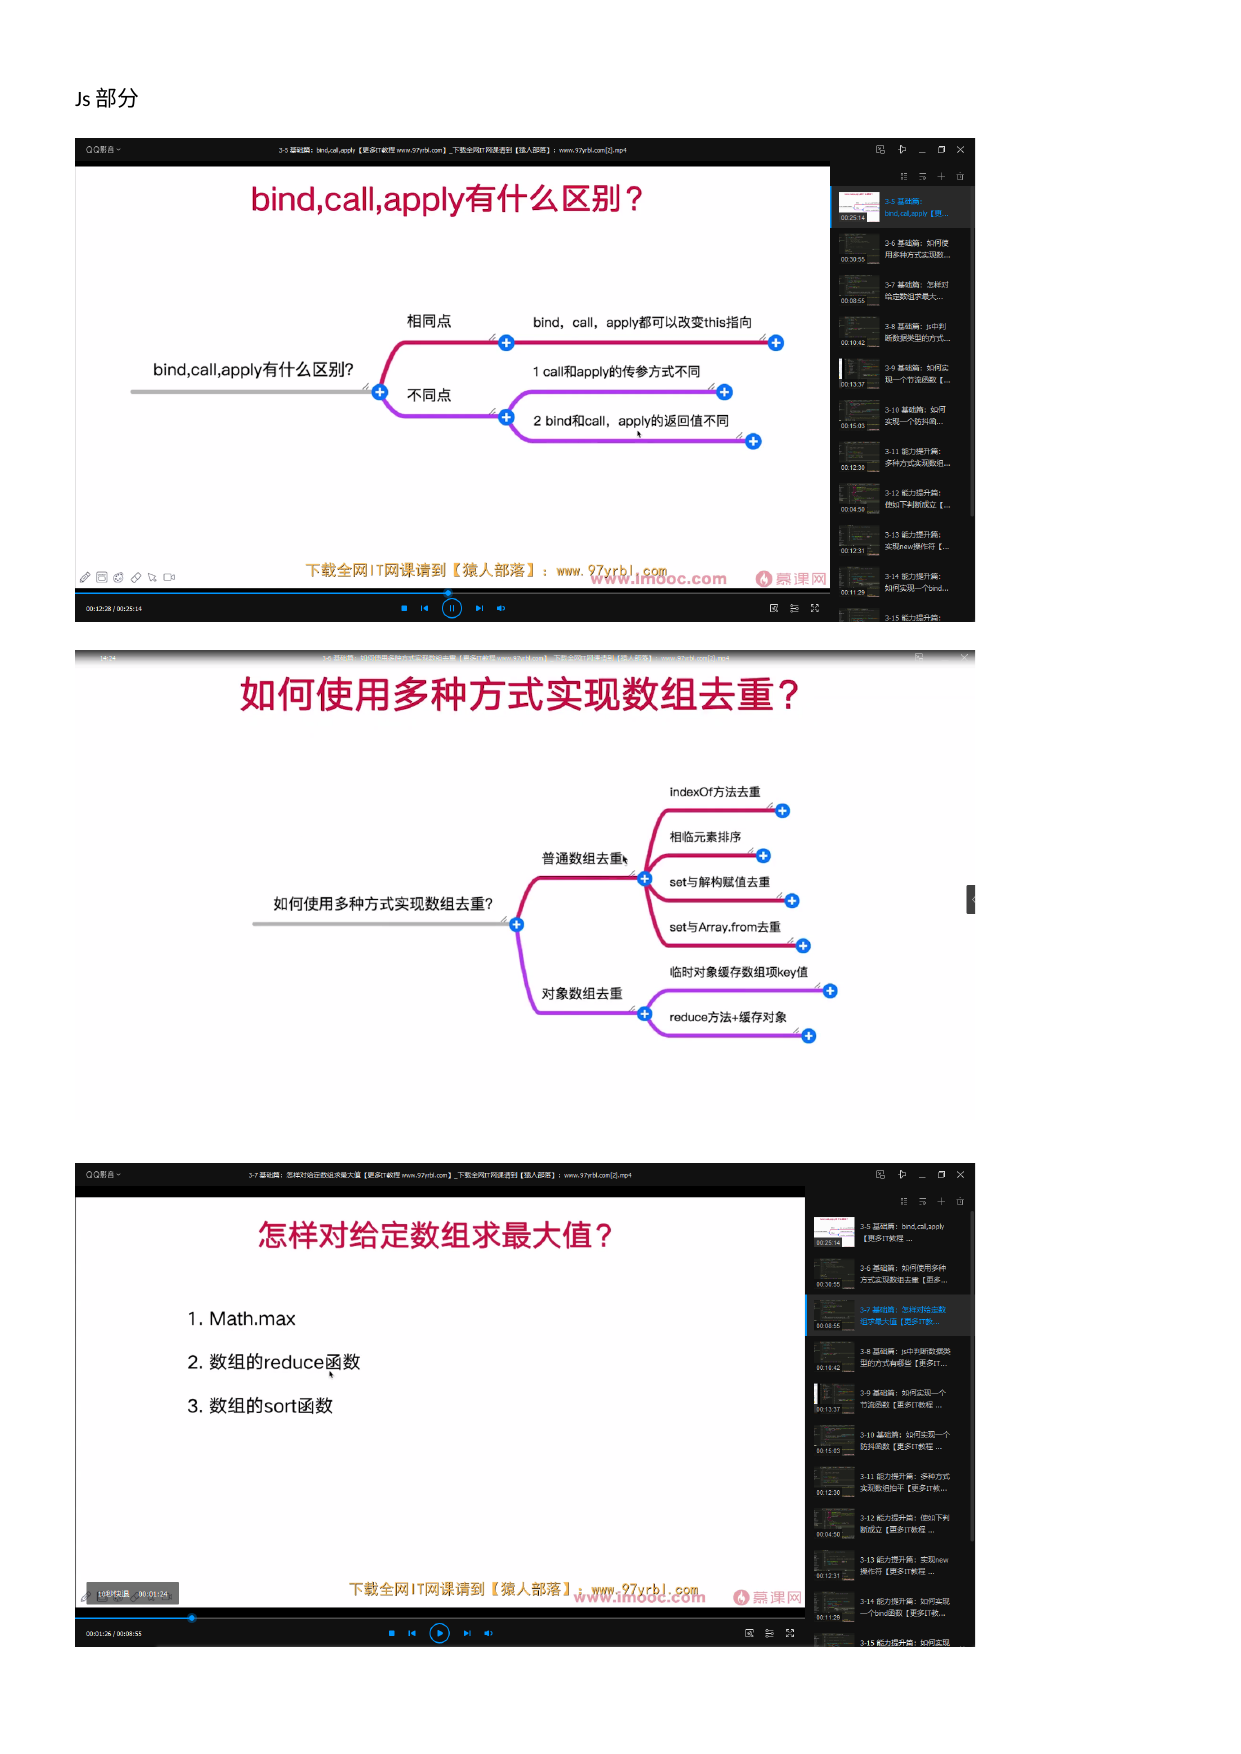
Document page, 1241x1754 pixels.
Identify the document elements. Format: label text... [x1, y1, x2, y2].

picture [75, 138, 976, 622]
picture [75, 1163, 976, 1647]
text Js部分 [75, 81, 1165, 113]
picture [75, 650, 976, 1120]
